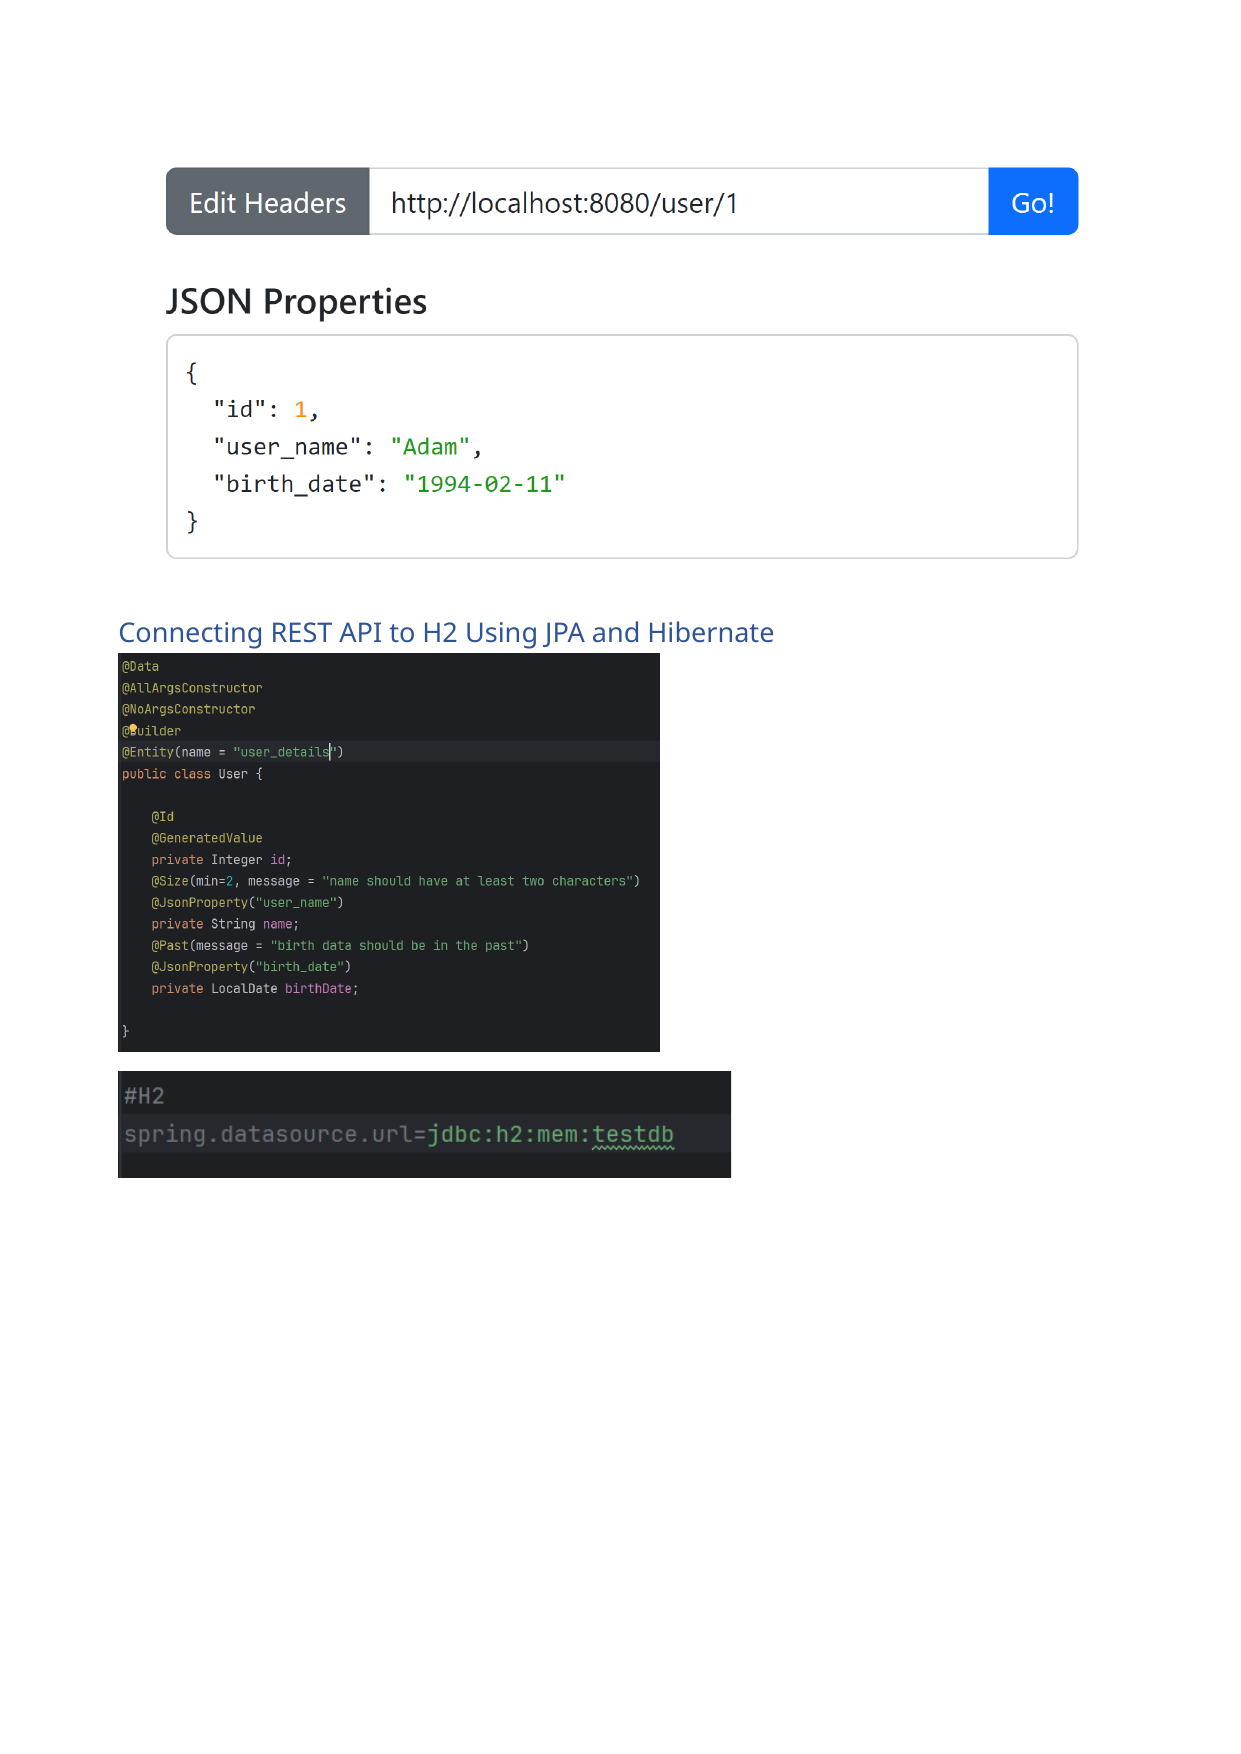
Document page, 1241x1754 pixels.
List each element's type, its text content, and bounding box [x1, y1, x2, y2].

picture [118, 653, 660, 1052]
subtitle Connecting REST API to H2 Using JPA and Hibernate [118, 614, 1122, 651]
picture [118, 147, 1123, 596]
picture [118, 1071, 732, 1178]
